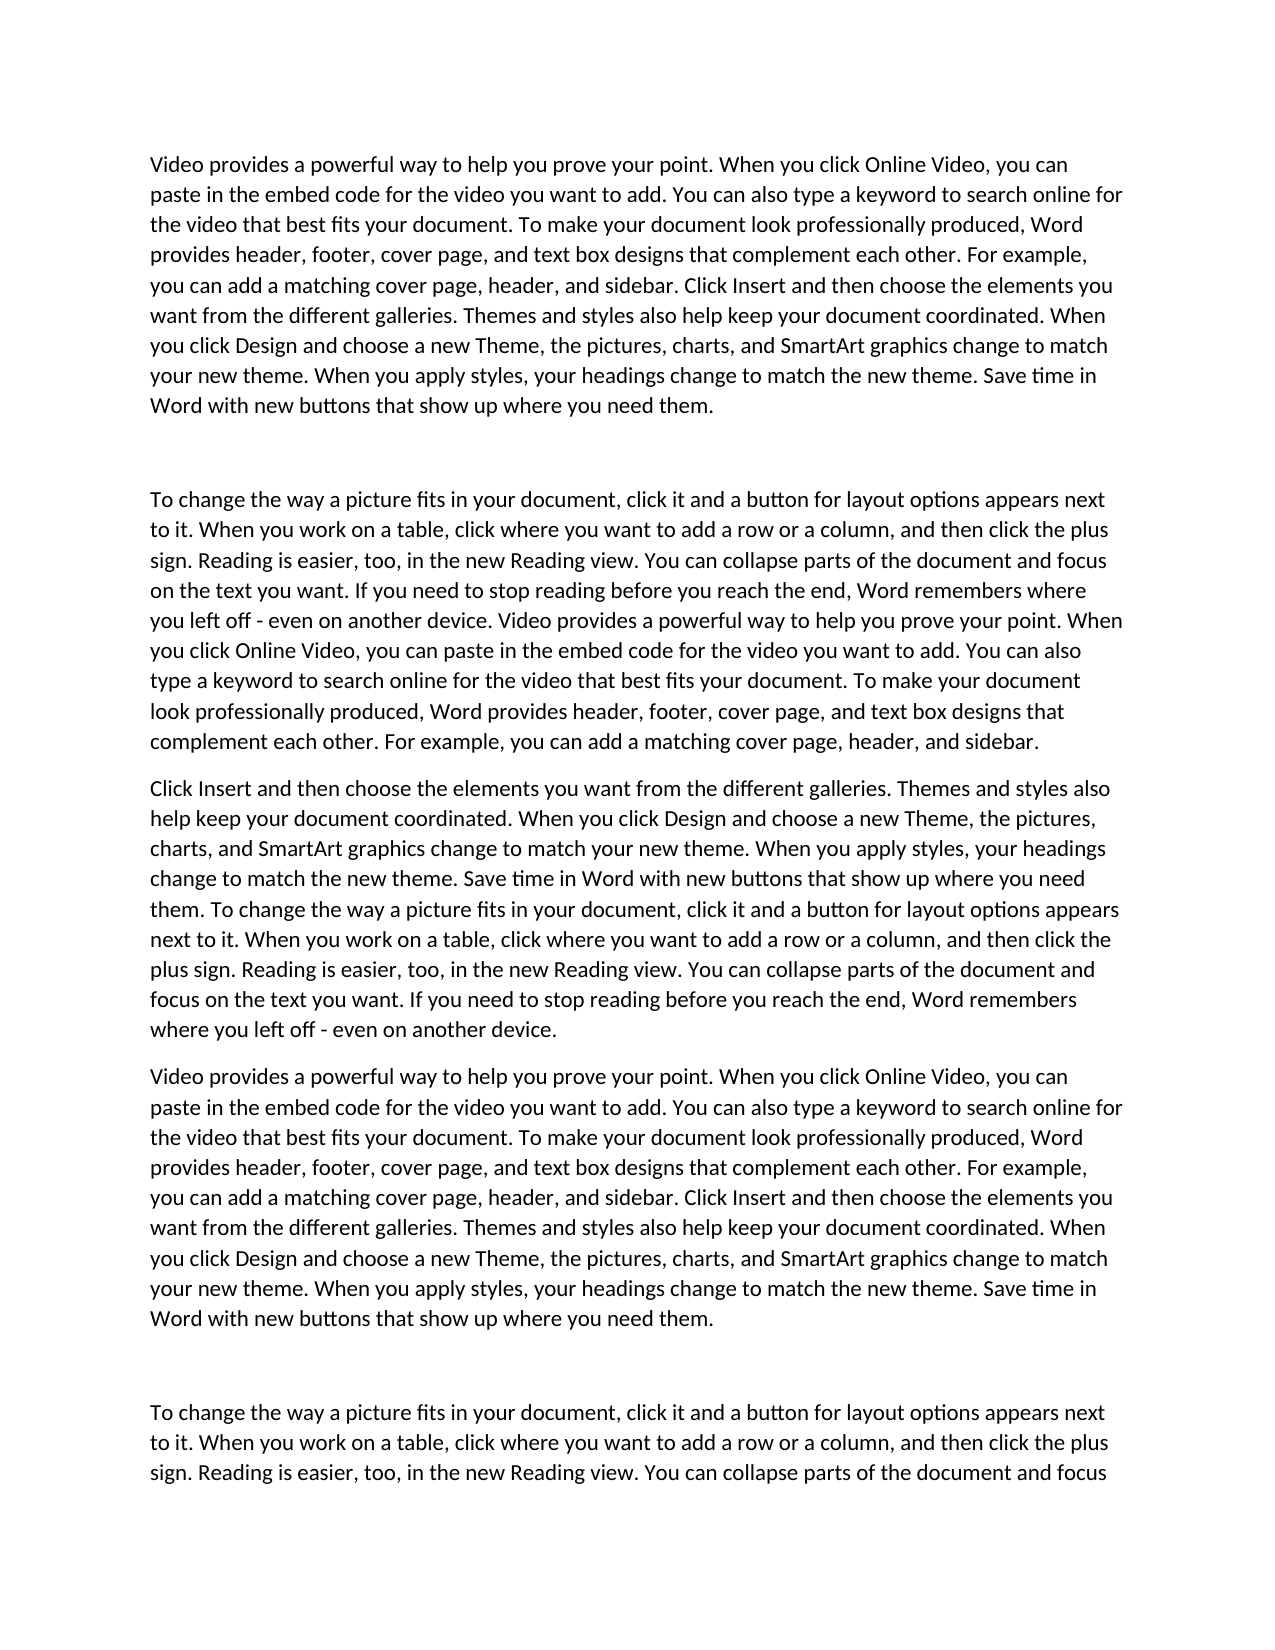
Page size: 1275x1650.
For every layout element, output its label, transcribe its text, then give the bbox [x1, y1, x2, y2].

text Video provides a powerful way to help you prove your point. When you click Online Video, you can paste in the embed code for the video you want to add. You can also type a keyword to search online for the video that best fits your document. To make your document look professionally produced, Word provides header, footer, cover page, and text box designs that complement each other. For example, you can add a matching cover page, header, and sidebar. Click Insert and then choose the elements you want from the different galleries. Themes and styles also help keep your document coordinated. When you click Design and choose a new Theme, the pictures, charts, and SmartArt graphics change to match your new theme. When you apply styles, your headings change to match the new theme. Save time in Word with new buttons that show up where you need them. [150, 150, 1125, 420]
text Video provides a powerful way to help you prove your point. When you click Online Video, you can paste in the embed code for the video you want to add. You can also type a keyword to search online for the video that best fits your document. To make your document look professionally produced, Word provides header, footer, cover page, and text box designs that complement each other. For example, you can add a matching cover page, header, and sidebar. Click Insert and then choose the elements you want from the different galleries. Themes and styles also help keep your document coordinated. When you click Design and choose a new Theme, the pictures, charts, and SmartArt graphics change to match your new theme. When you apply styles, your headings change to match the new theme. Save time in Word with new buttons that show up where you need them. [150, 1062, 1125, 1332]
text Click Insert and then choose the elements you want from the different galleries. Themes and styles also help keep your document coordinated. When you click Design and choose a new Theme, the pictures, charts, and SmartArt graphics change to match your new theme. When you apply styles, your headings change to match the new theme. Save time in Word with new buttons that show up where you need them. To change the way a picture fits in your document, click it and a button for layout options appears next to it. When you work on a table, click where you want to add a row or a column, and then click the plus sign. Reading is easier, too, in the new Reading view. You can collapse parts of the document and focus on the text you want. If you need to stop reading before you reach the end, Word remembers where you left off - even on another device. [150, 774, 1125, 1044]
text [150, 1398, 1125, 1486]
